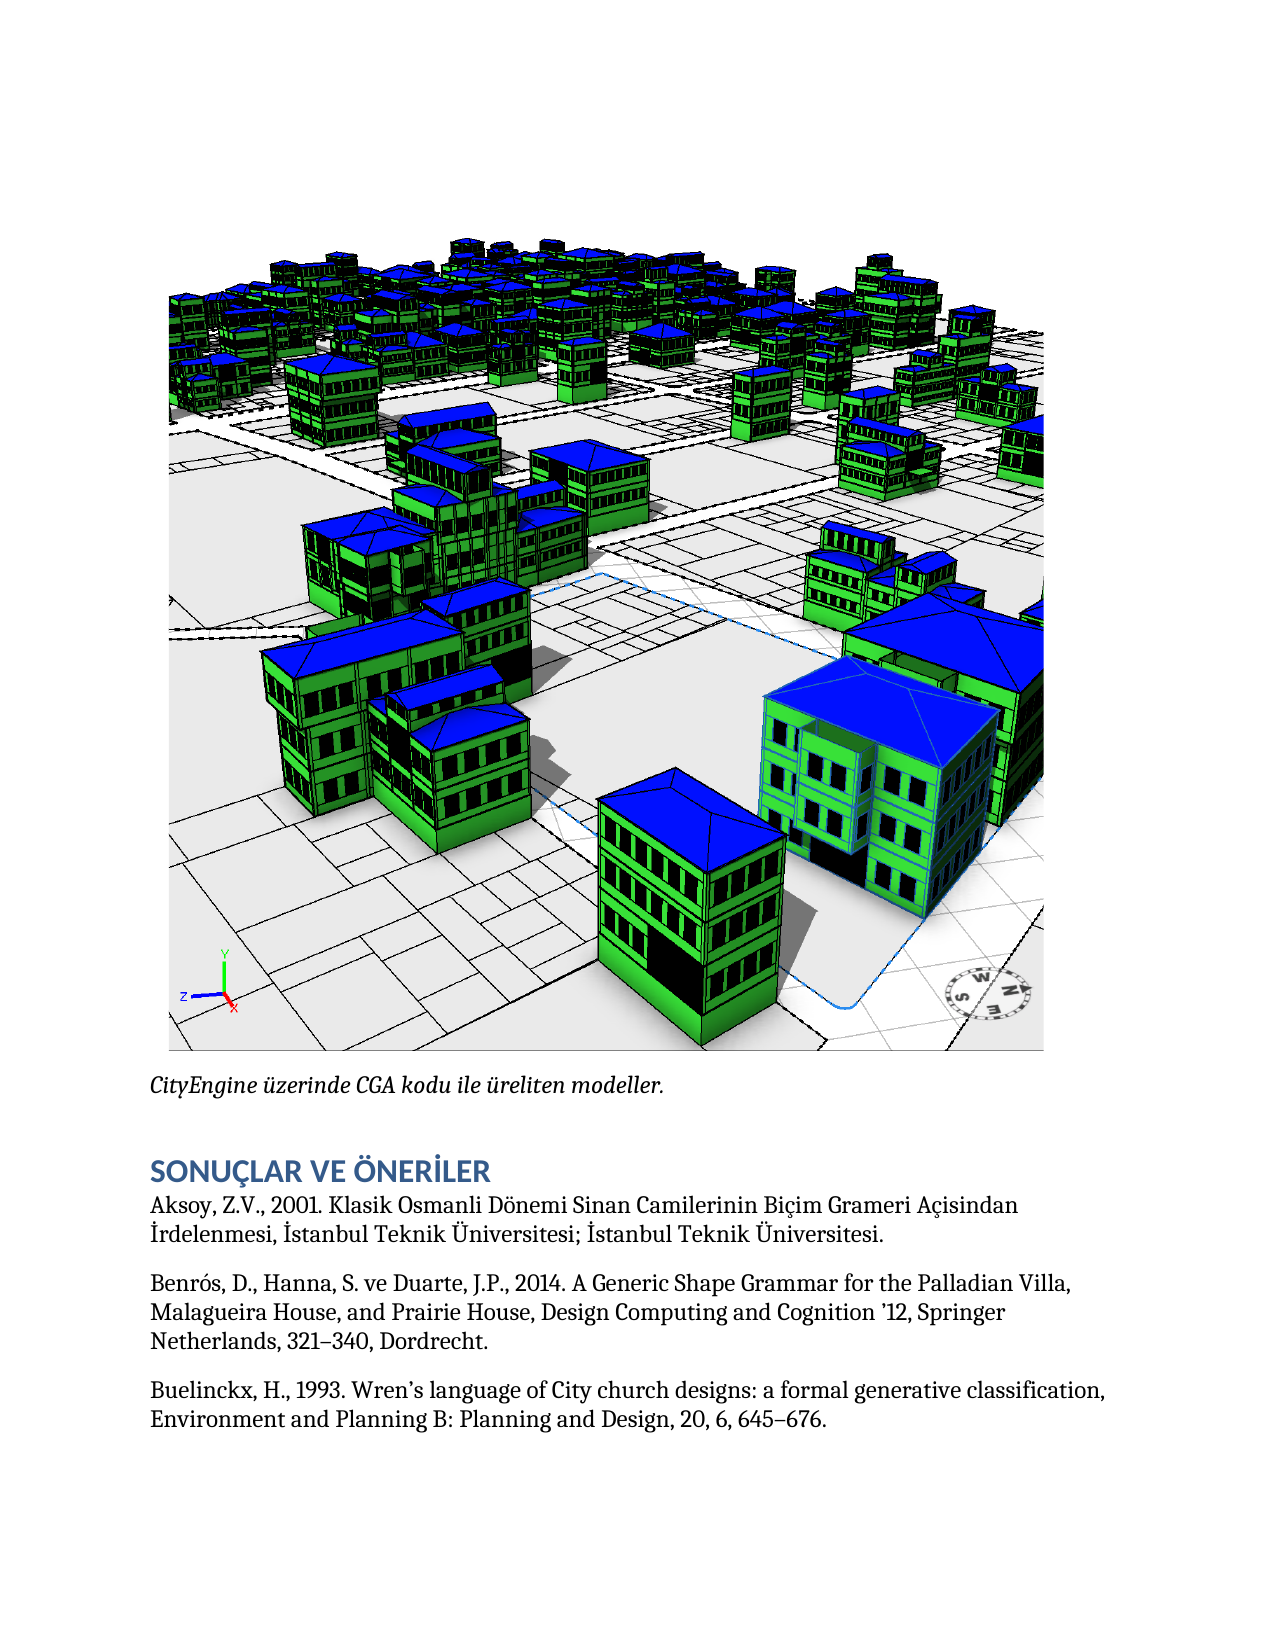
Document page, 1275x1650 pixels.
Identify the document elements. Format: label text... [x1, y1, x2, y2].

picture [168, 150, 1044, 1051]
subtitle SONUÇLAR VE ÖNERİLER [150, 1150, 1125, 1191]
text CityEngine üzerinde CGA kodu ile üreliten modeller. [150, 1071, 1125, 1100]
text Benrós, D., Hanna, S. ve Duarte, J.P., 2014. A Generic Shape Grammar for the Palladian Villa, Malagueira House, and Prairie House, Design Computing and Cognition ’12, Springer Netherlands, 321–340, Dordrecht. [150, 1269, 1125, 1355]
text Buelinckx, H., 1993. Wren’s language of City church designs: a formal generative classification, Environment and Planning B: Planning and Design, 20, 6, 645–676. [150, 1376, 1125, 1434]
text Aksoy, Z.V., 2001. Klasik Osmanli Dönemi Sinan Camilerinin Biçim Grameri Açisindan İrdelenmesi, İstanbul Teknik Üniversitesi; İstanbul Teknik Üniversitesi. [150, 1191, 1125, 1248]
